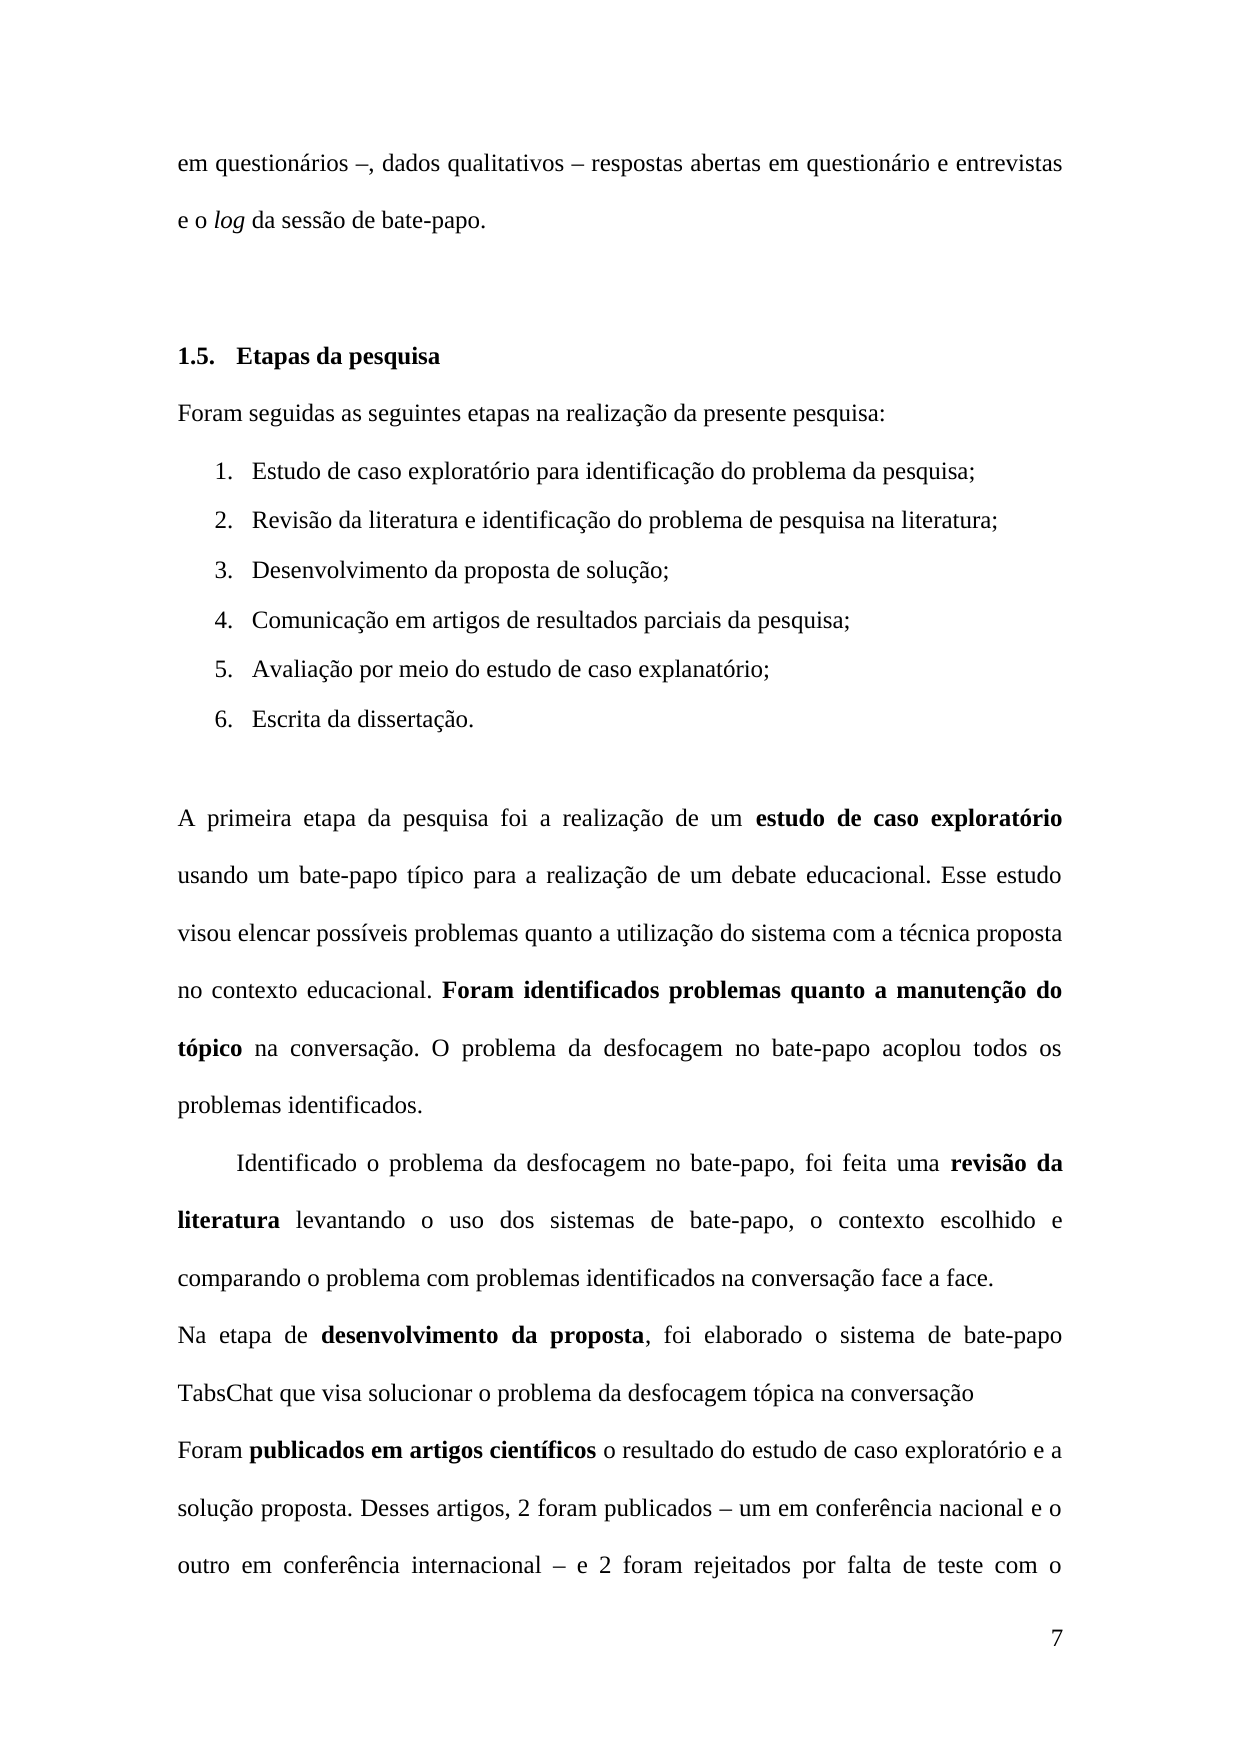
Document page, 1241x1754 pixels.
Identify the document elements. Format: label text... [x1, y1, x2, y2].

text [177, 1436, 1063, 1579]
list Estudo de caso exploratório para identificação do problema da pesquisa; [214, 456, 1063, 485]
list Comunicação em artigos de resultados parciais da pesquisa; [214, 605, 1063, 633]
text A primeira etapa da pesquisa foi a realização de um estudo de caso exploratório usando um bate-papo típico para a realização de um debate educacional. Esse estudo visou elencar possíveis problemas quanto a utilização do sistema com a técnica proposta no contexto educacional. Foram identificados problemas quanto a manutenção do tópico na conversação. O problema da desfocagem no bate-papo acoplou todos os problemas identificados. [177, 803, 1063, 1119]
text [177, 148, 1063, 234]
list Desenvolvimento da proposta de solução; [214, 555, 1063, 584]
text Identificado o problema da desfocagem no bate-papo, foi feita uma revisão da literatura levantando o uso dos sistemas de bate-papo, o contexto escolhido e comparando o problema com problemas identificados na conversação face a face. [177, 1148, 1063, 1292]
subtitle Etapas da pesquisa [177, 341, 1063, 370]
list Escrita da dissertação. [214, 704, 1063, 733]
list Revisão da literatura e identificação do problema de pesquisa na literatura; [214, 506, 1063, 534]
list Avaliação por meio do estudo de caso explanatório; [214, 654, 1063, 683]
text Foram seguidas as seguintes etapas na realização da presente pesquisa: [177, 398, 1063, 427]
text Na etapa de desenvolvimento da proposta, foi elaborado o sistema de bate-papo TabsChat que visa solucionar o problema da desfocagem tópica na conversação [177, 1321, 1063, 1407]
